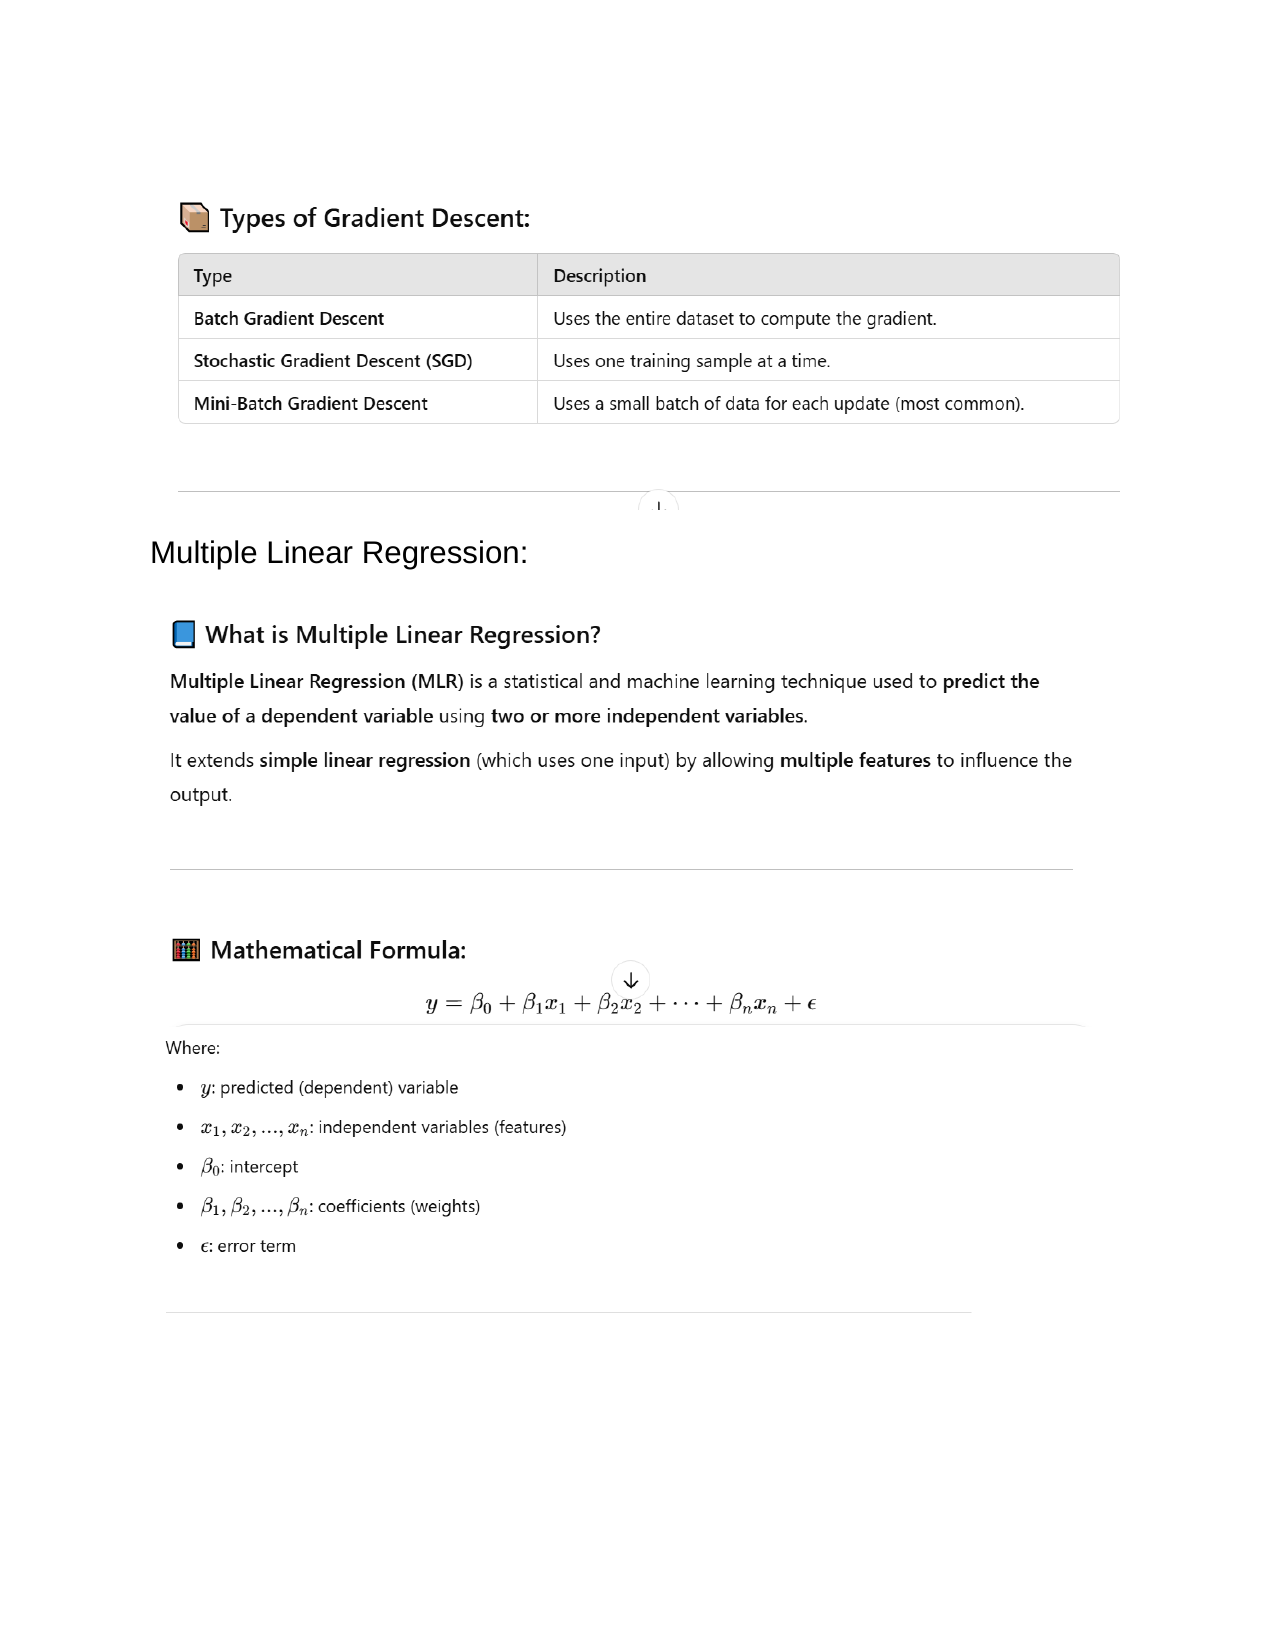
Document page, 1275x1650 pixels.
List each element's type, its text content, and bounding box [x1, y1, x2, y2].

picture [150, 1030, 1125, 1329]
picture [150, 150, 1207, 510]
subtitle Multiple Linear Regression: [150, 534, 1125, 570]
picture [150, 595, 1125, 1027]
